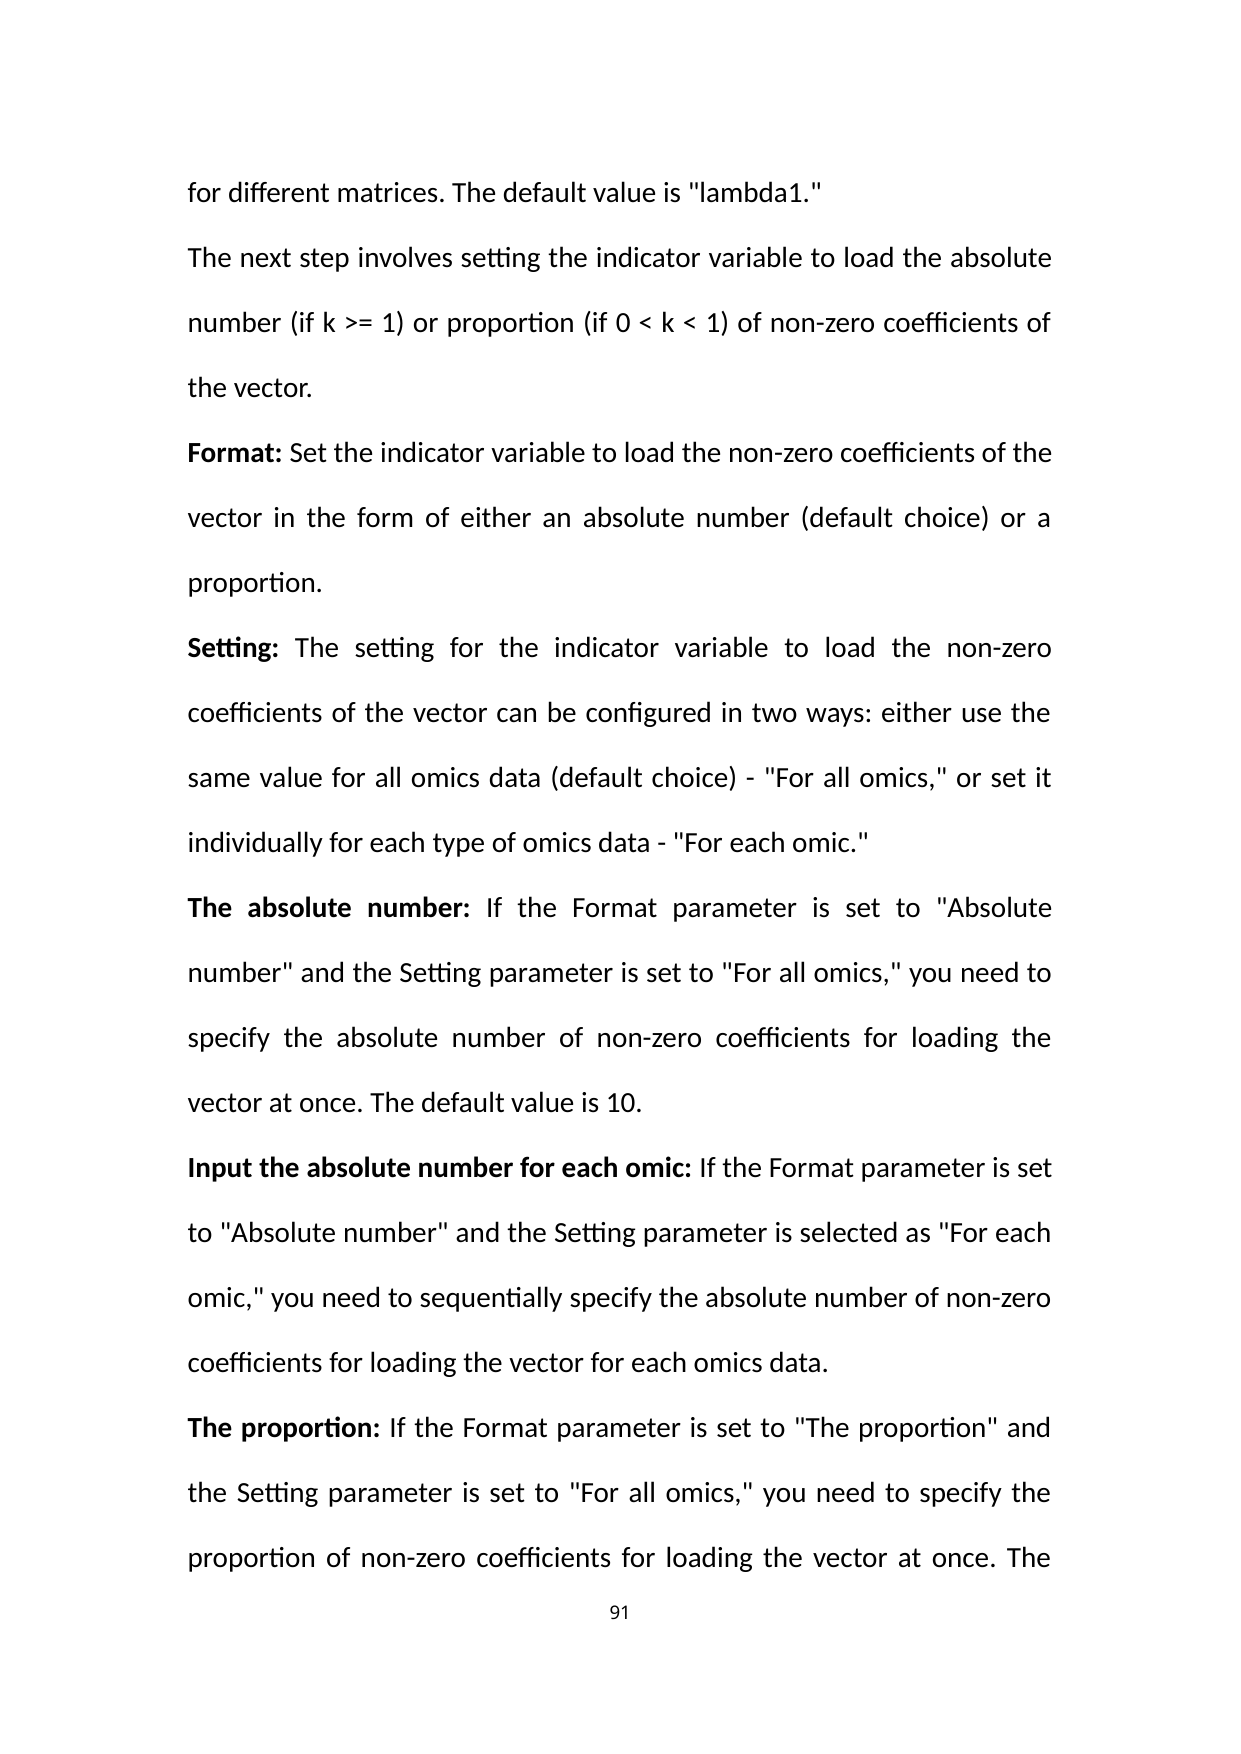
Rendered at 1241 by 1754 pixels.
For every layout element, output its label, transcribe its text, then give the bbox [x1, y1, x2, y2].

text The absolute number: If the Format parameter is set to "Absolute number" and the Setting parameter is set to "For all omics," you need to specify the absolute number of non-zero coefficients for loading the vector at once. The default value is 10. [187, 875, 1053, 1135]
text The next step involves setting the indicator variable to load the absolute number (if k >= 1) or proportion (if 0 < k < 1) of non-zero coefficients of the vector. [187, 225, 1053, 420]
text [187, 160, 1053, 225]
text Format: Set the indicator variable to load the non-zero coefficients of the vector in the form of either an absolute number (default choice) or a proportion. [187, 420, 1053, 615]
text Setting: The setting for the indicator variable to load the non-zero coefficients of the vector can be configured in two ways: either use the same value for all omics data (default choice) - "For all omics," or set it individually for each type of omics data - "For each omic." [187, 615, 1053, 875]
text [187, 1395, 1053, 1590]
text Input the absolute number for each omic: If the Format parameter is set to "Absolute number" and the Setting parameter is selected as "For each omic," you need to sequentially specify the absolute number of non-zero coefficients for loading the vector for each omics data. [187, 1135, 1053, 1395]
